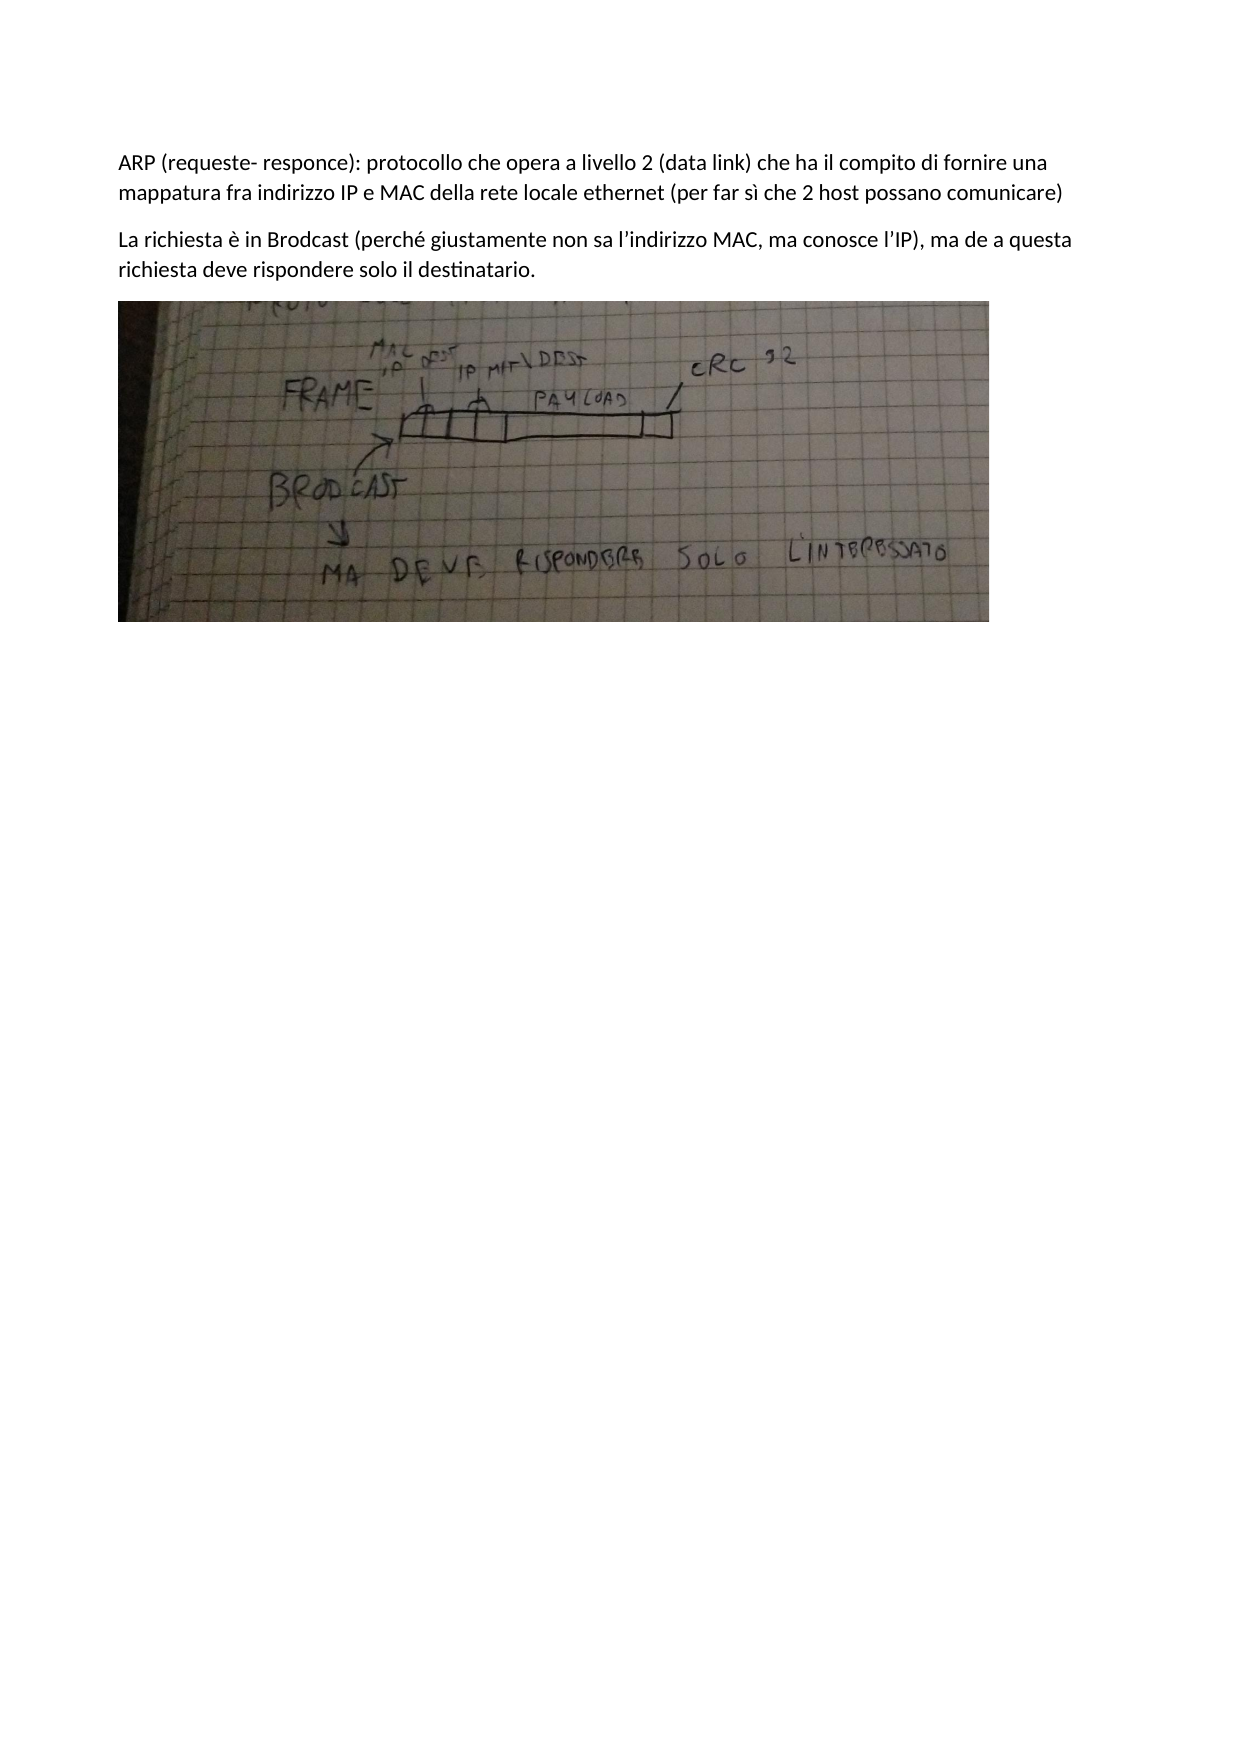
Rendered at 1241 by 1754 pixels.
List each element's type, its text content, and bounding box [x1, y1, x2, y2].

text ARP (requeste- responce): protocollo che opera a livello 2 (data link) che ha il compito di fornire una mappatura fra indirizzo IP e MAC della rete locale ethernet (per far sì che 2 host possano comunicare) [118, 148, 1122, 206]
picture [118, 301, 990, 622]
text La richiesta è in Brodcast (perché giustamente non sa l’indirizzo MAC, ma conosce l’IP), ma de a questa richiesta deve rispondere solo il destinatario. [118, 225, 1122, 283]
